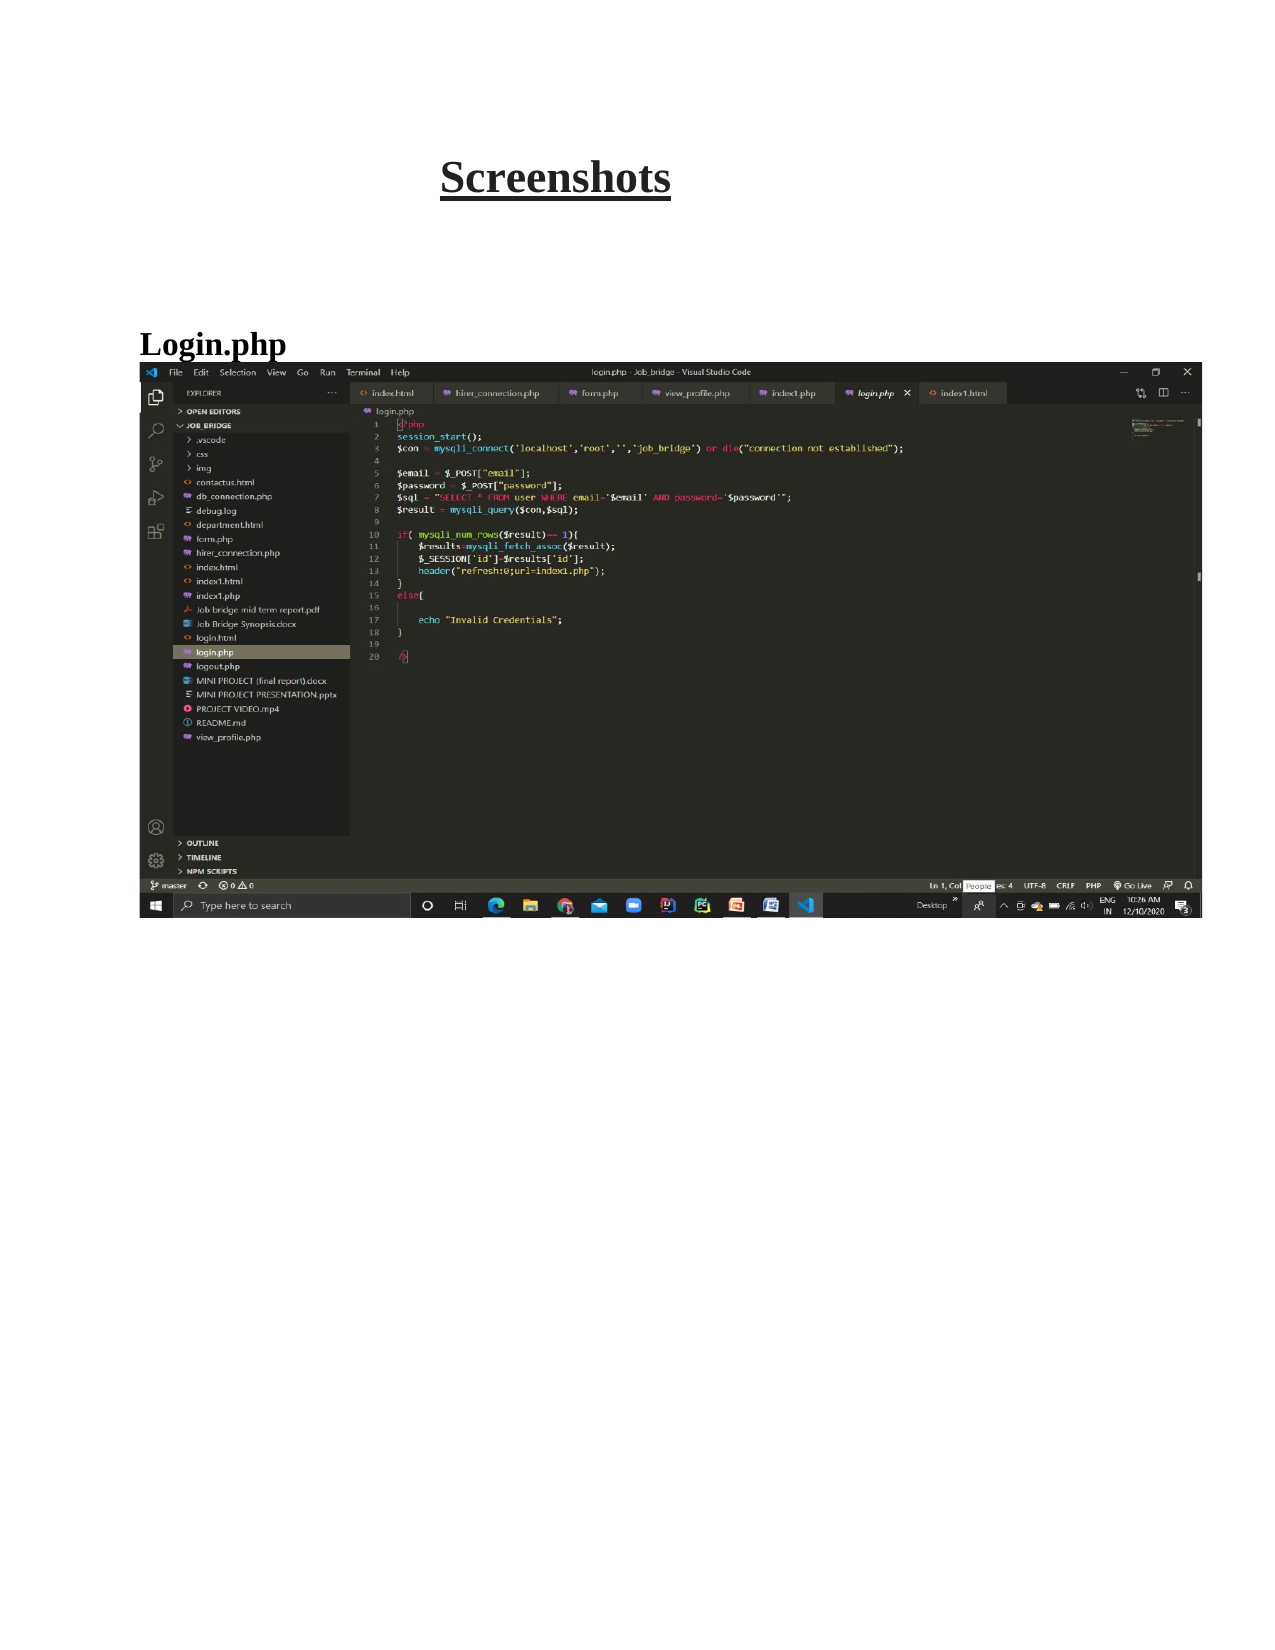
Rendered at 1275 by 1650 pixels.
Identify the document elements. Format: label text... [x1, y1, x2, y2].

text Login.php [139, 324, 1202, 362]
subtitle Screenshots [439, 150, 745, 203]
picture [139, 362, 1203, 918]
